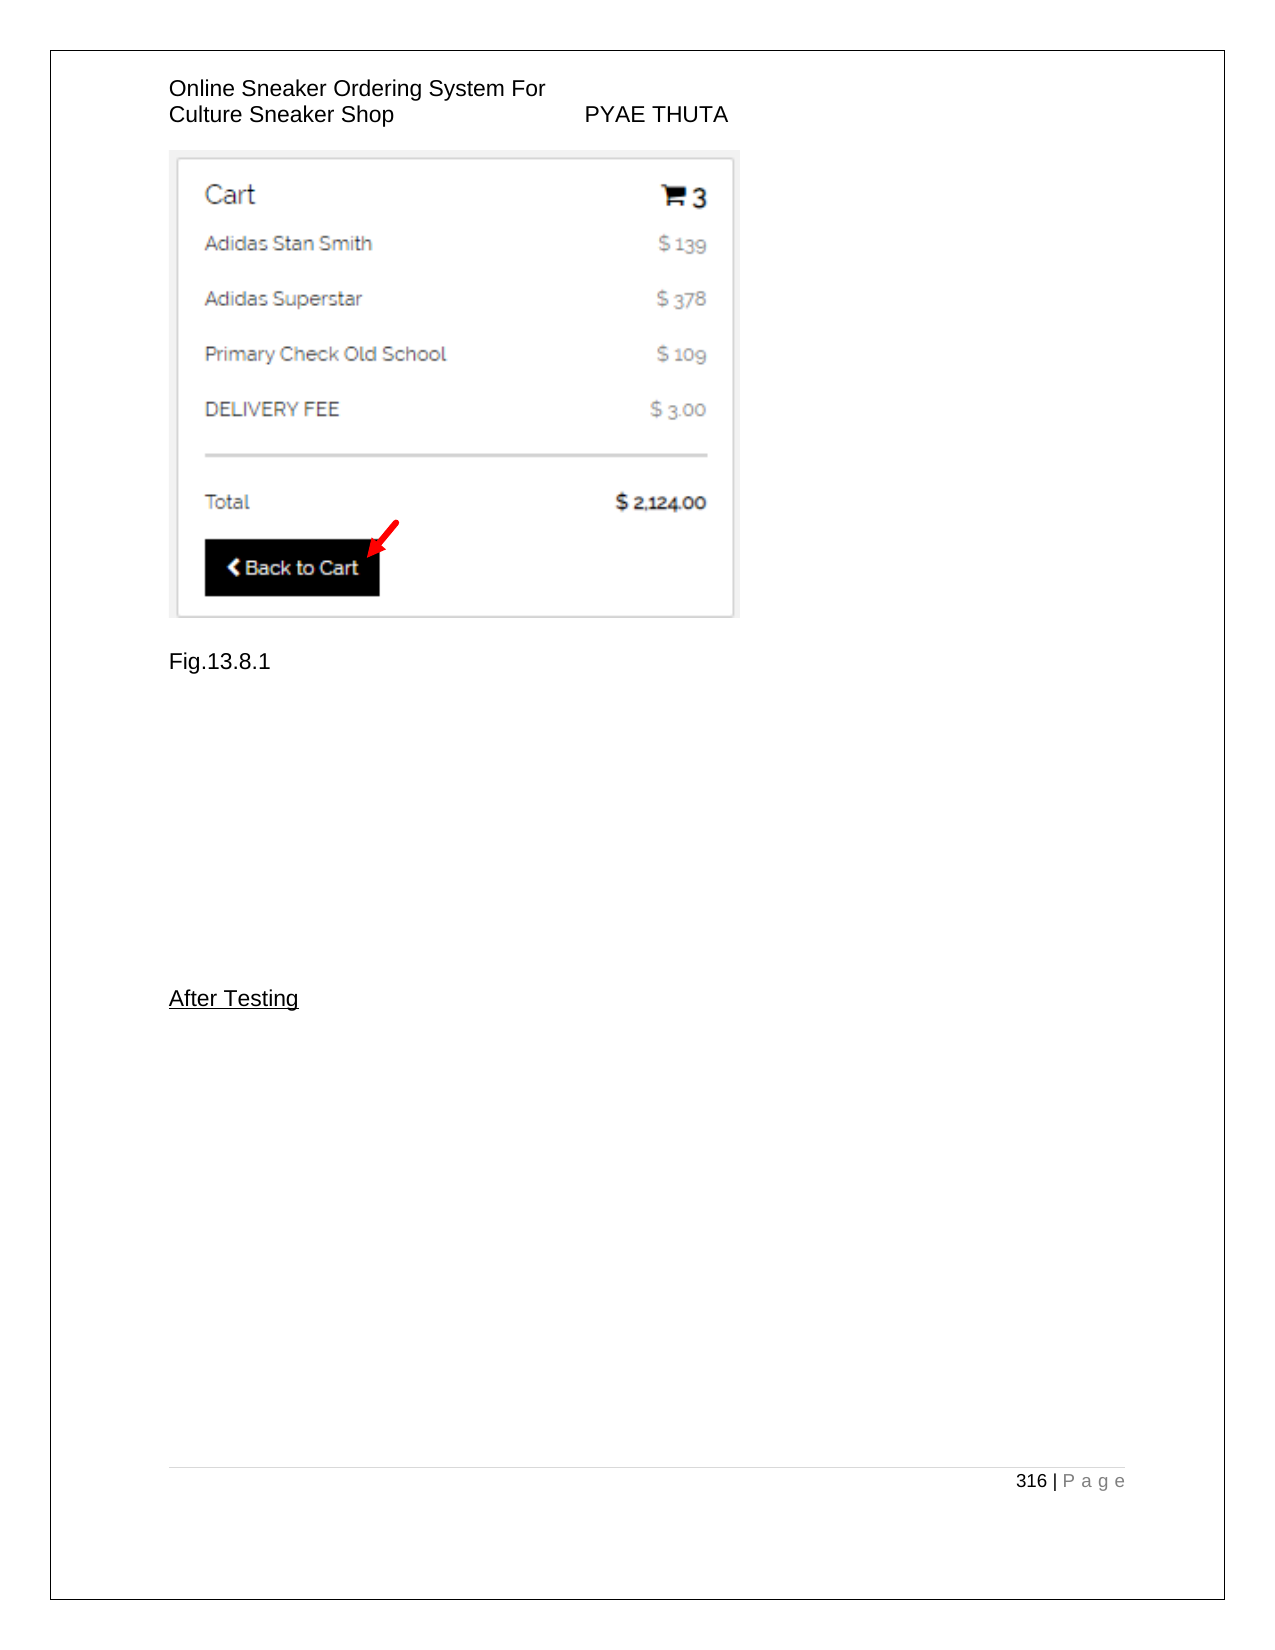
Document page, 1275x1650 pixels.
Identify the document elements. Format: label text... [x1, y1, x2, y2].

text After Testing [169, 985, 1125, 1011]
picture [168, 150, 740, 618]
text Fig.13.8.1 [169, 648, 1125, 674]
